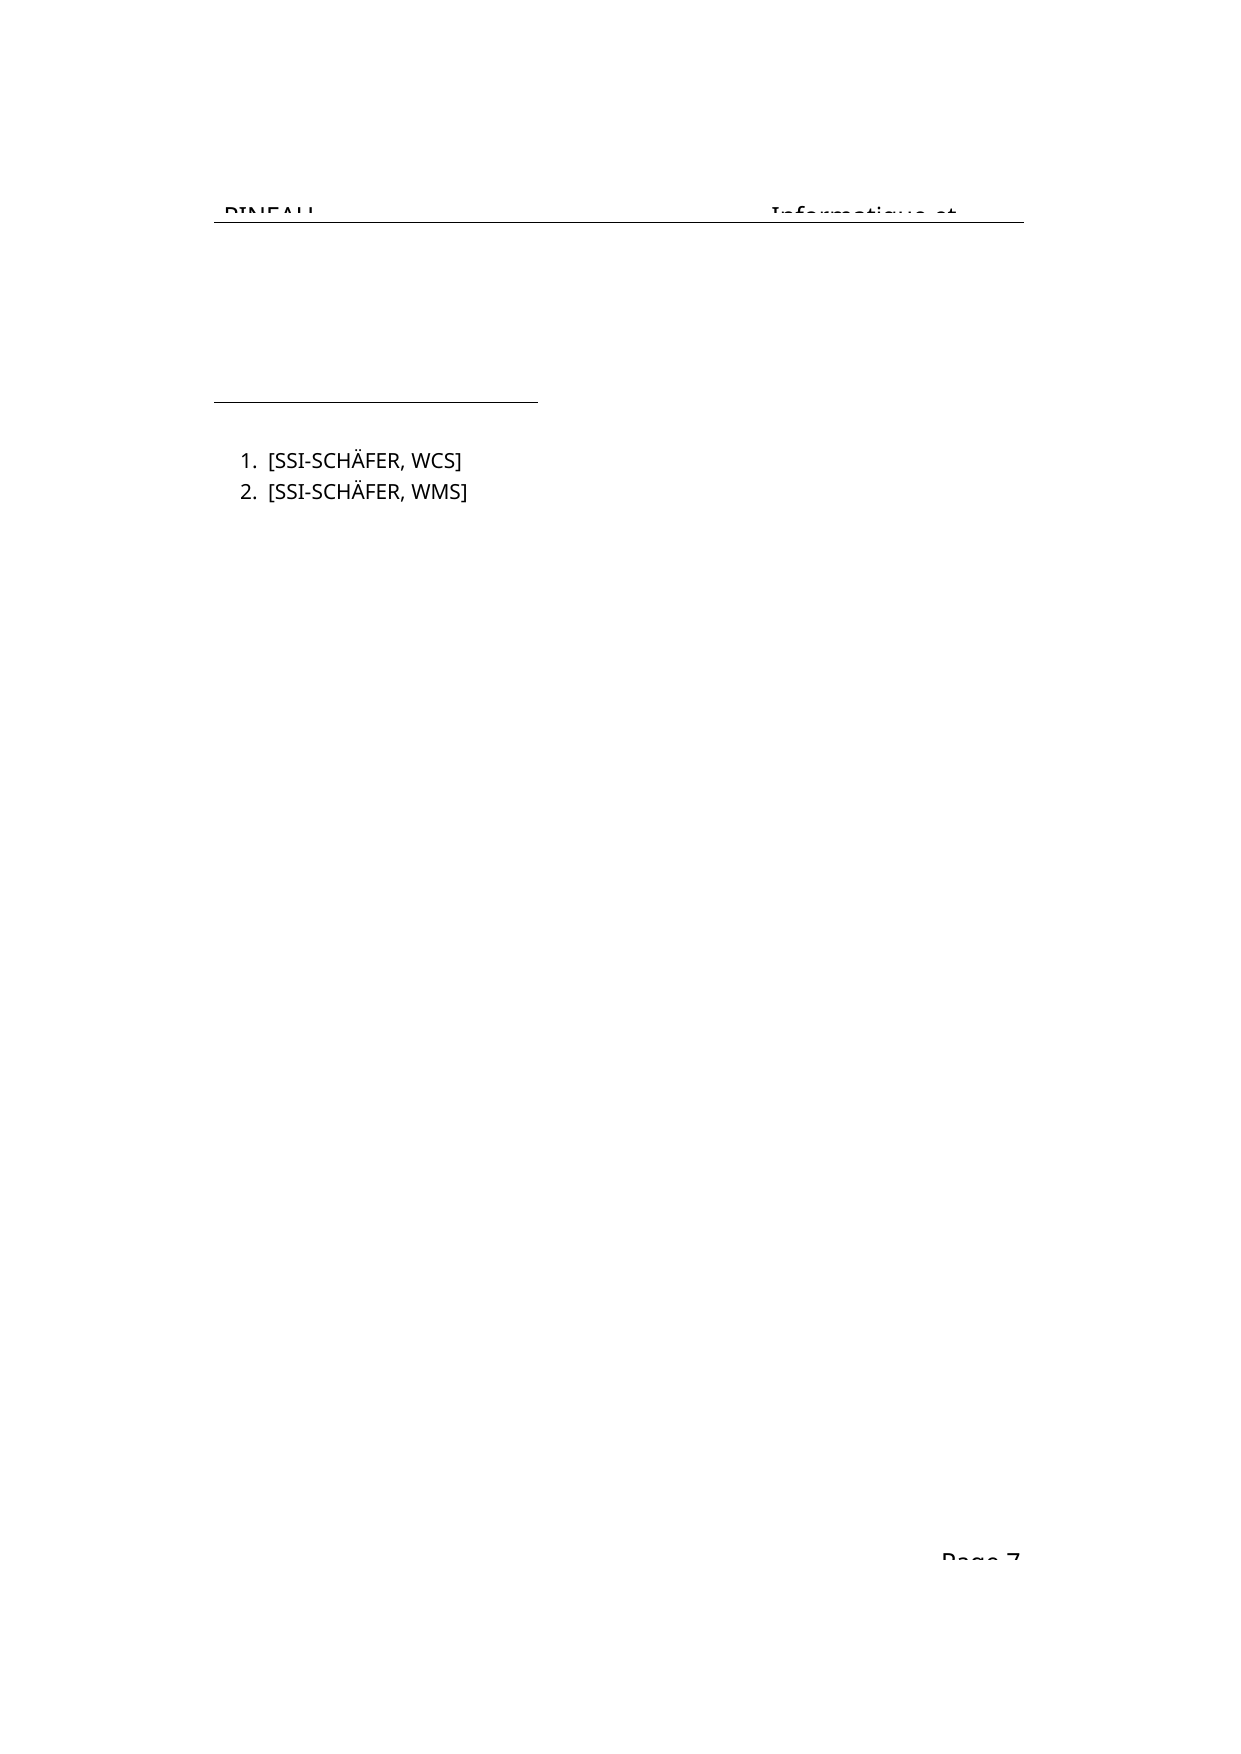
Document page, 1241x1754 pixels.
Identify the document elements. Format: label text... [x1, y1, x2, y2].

list [SSI-SCHÄFER, WMS] [240, 477, 1065, 506]
list [SSI-SCHÄFER, WCS] [240, 446, 1065, 474]
